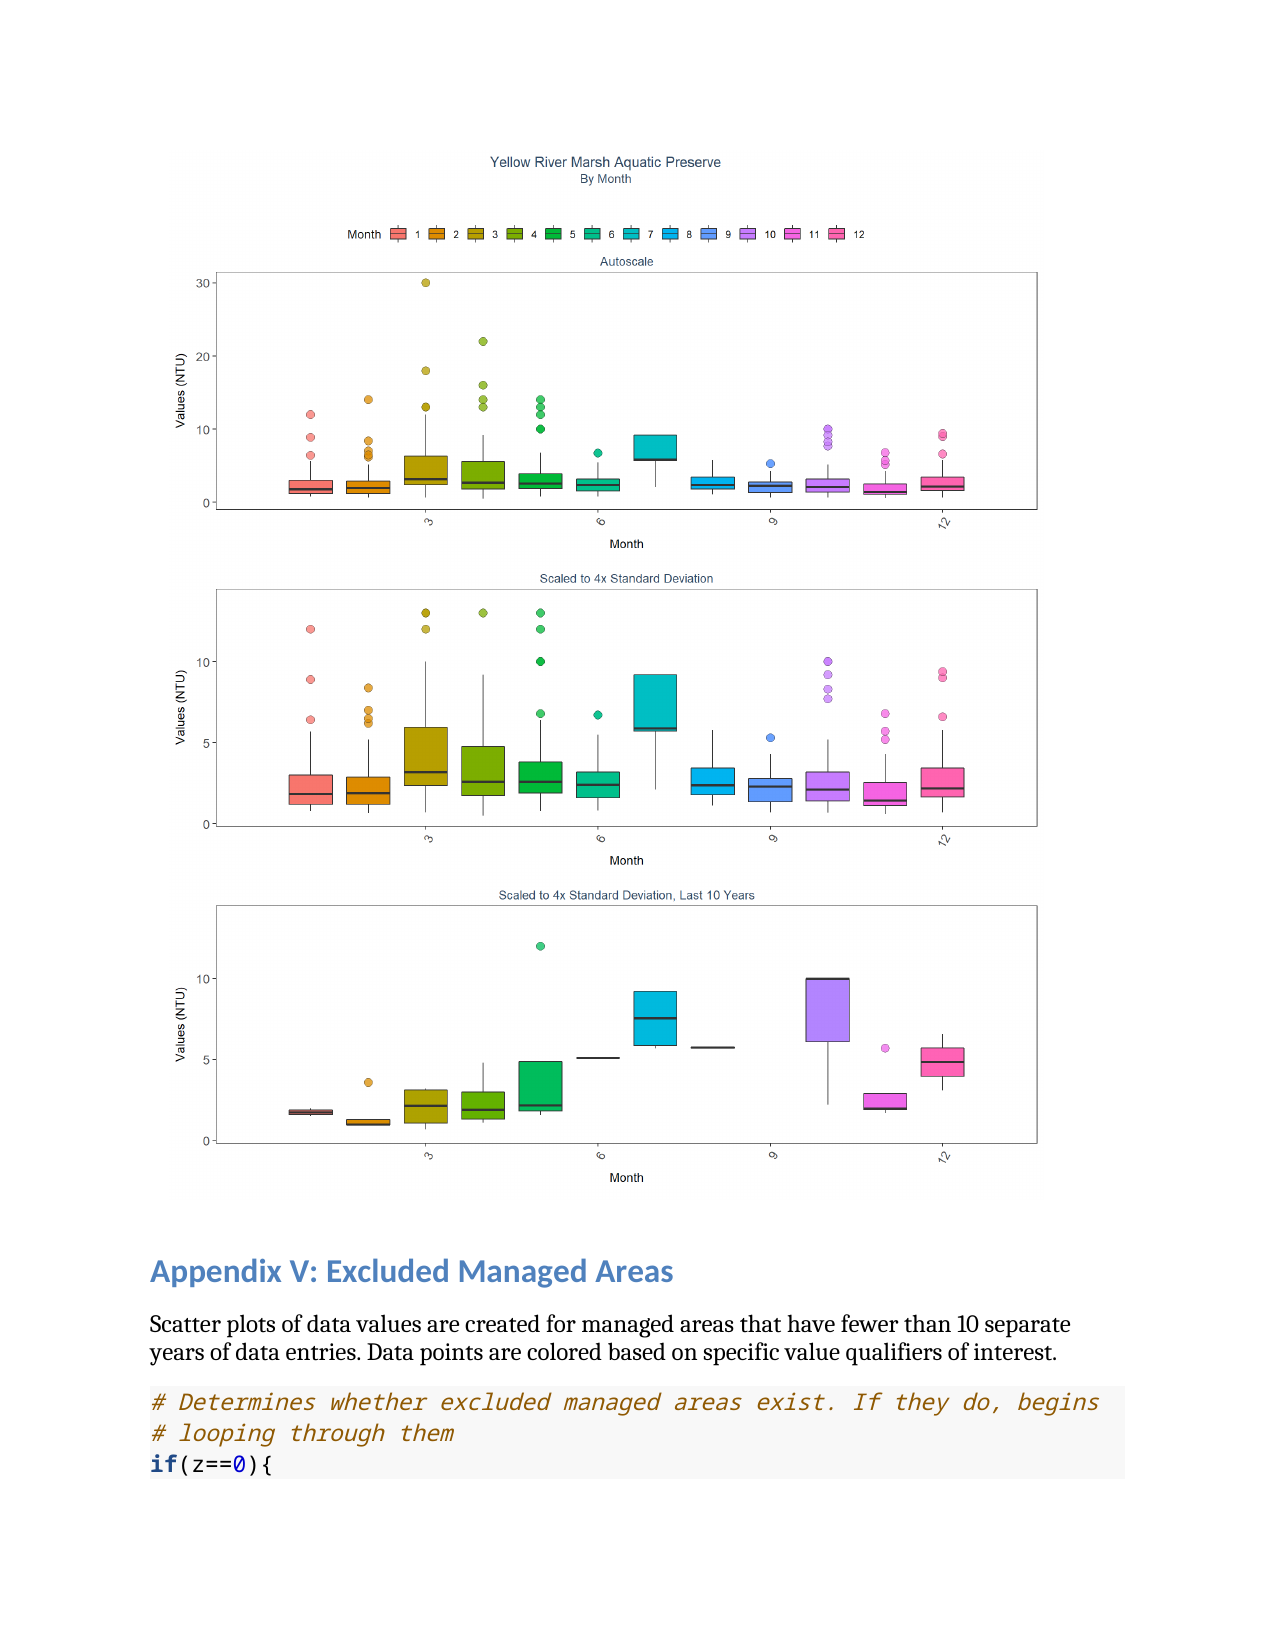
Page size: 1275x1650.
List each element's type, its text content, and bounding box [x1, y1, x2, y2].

subtitle Appendix V: Excluded Managed Areas [150, 1250, 1125, 1291]
picture [168, 150, 1044, 1200]
text Scatter plots of data values are created for managed areas that have fewer than 10 separate years of data entries. Data points are colored based on specific value qualifiers of interest. [150, 1309, 1125, 1367]
